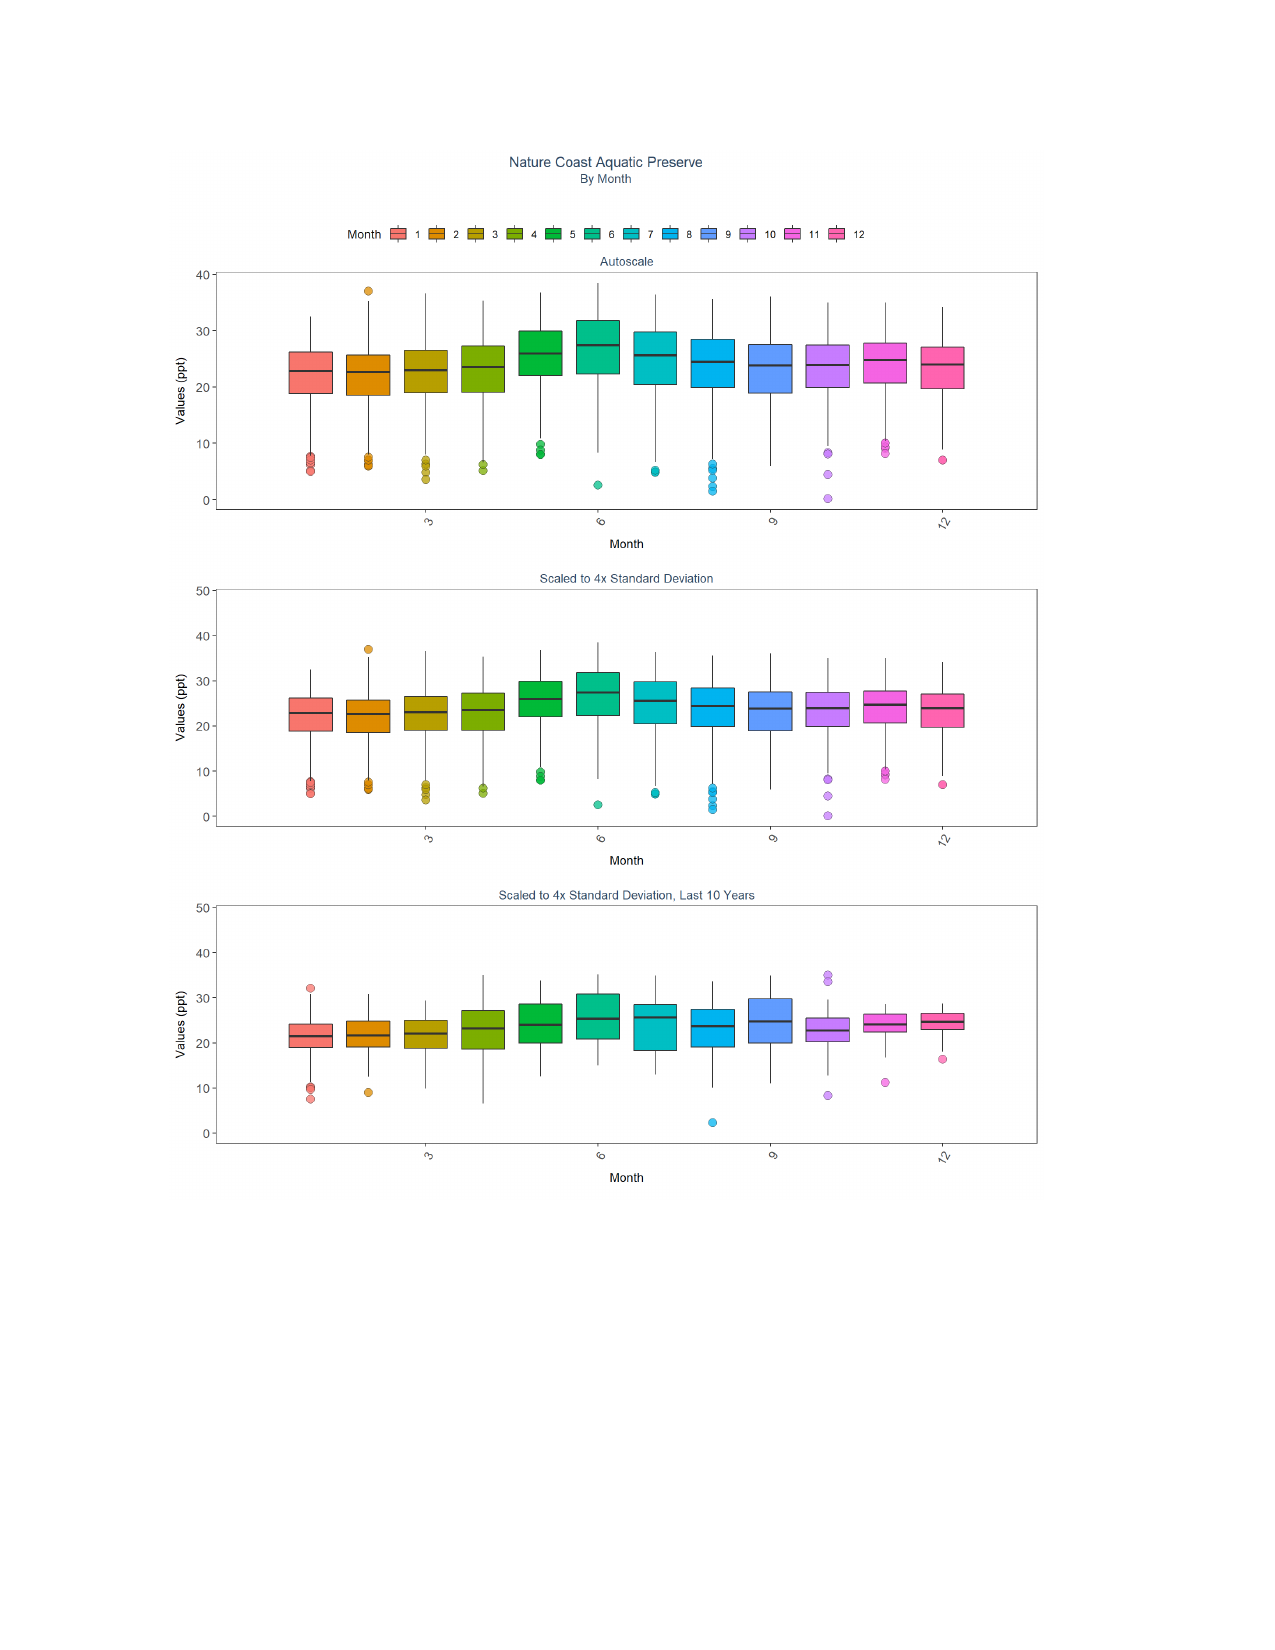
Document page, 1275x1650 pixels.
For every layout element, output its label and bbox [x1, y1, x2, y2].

picture [168, 150, 1044, 1200]
